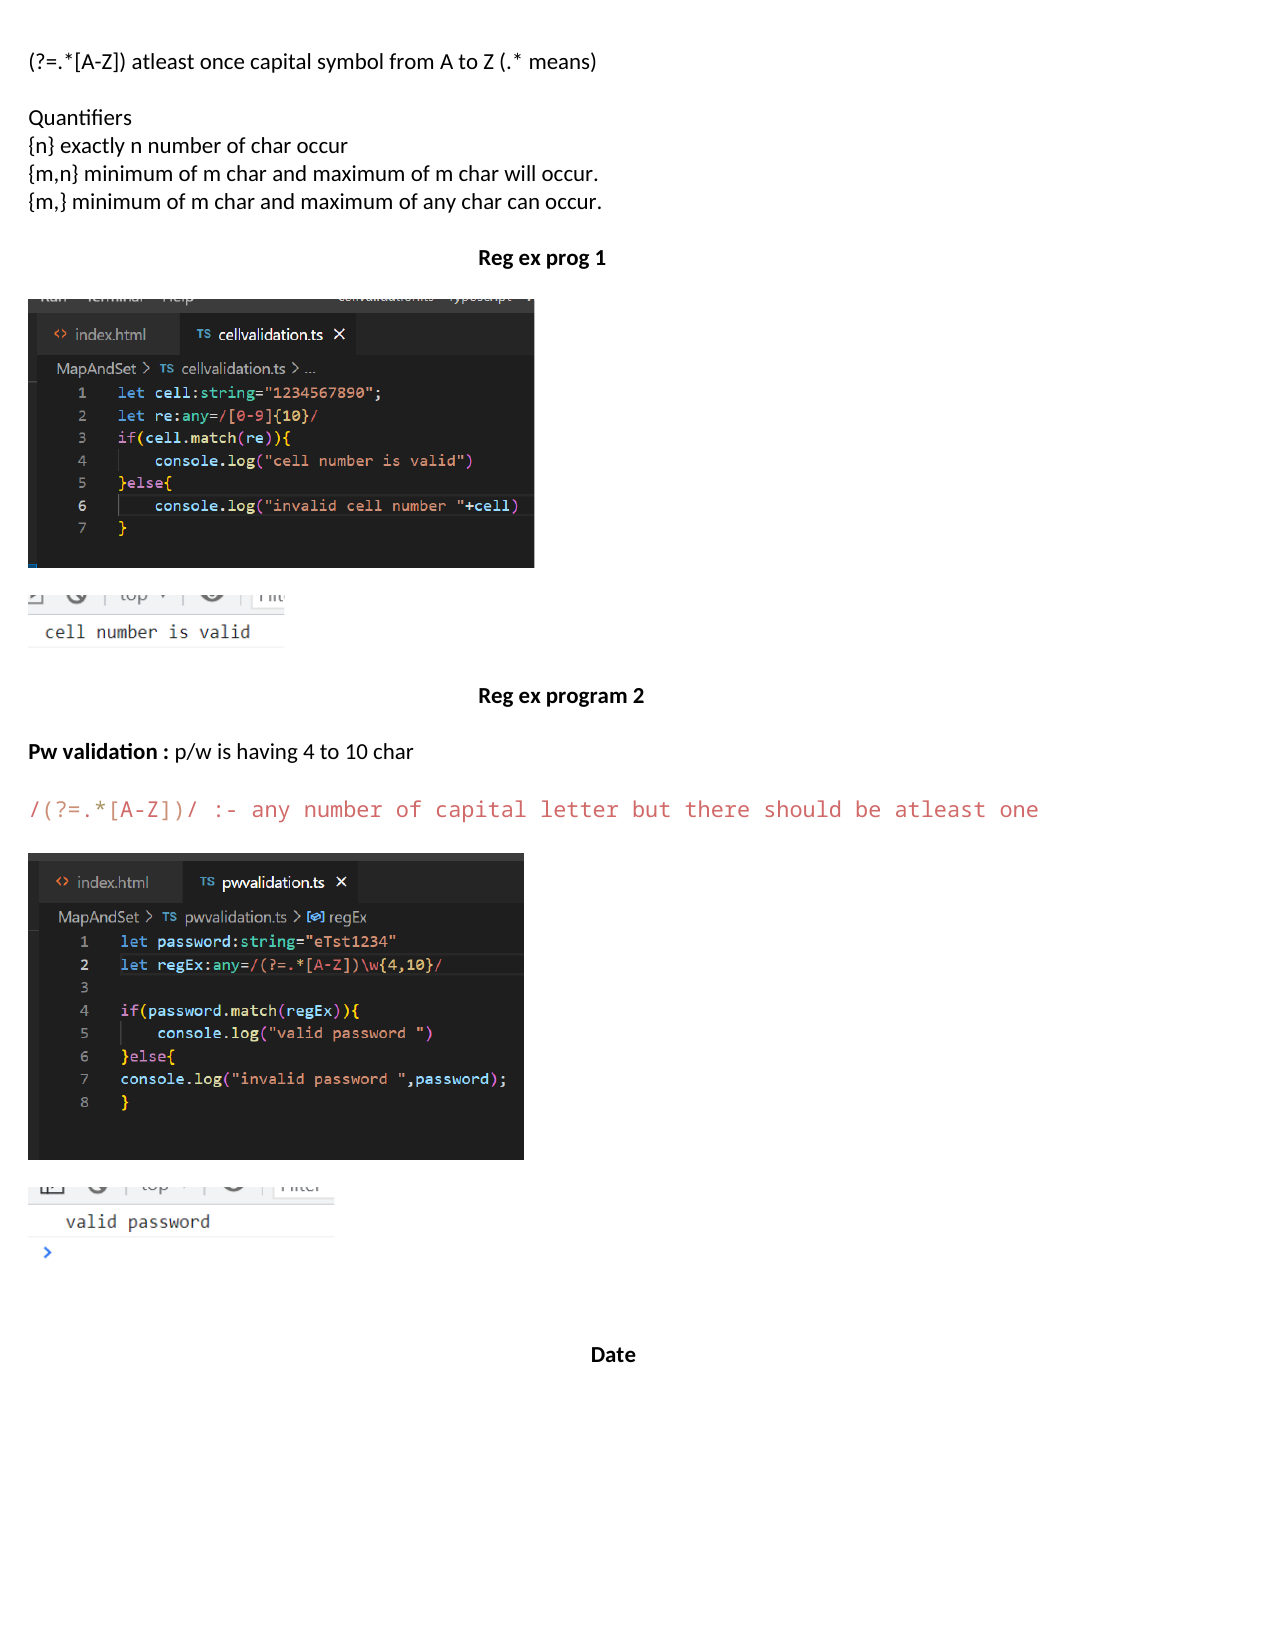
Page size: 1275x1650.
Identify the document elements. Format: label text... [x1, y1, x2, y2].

picture [28, 1187, 335, 1341]
text Quantifiers [28, 103, 1237, 131]
text (?=.*[A-Z]) atleast once capital symbol from A to Z (.* means) [28, 47, 1237, 75]
text {m,n} minimum of m char and maximum of m char will occur. [28, 159, 1237, 187]
text Pw validation : p/w is having 4 to 10 char [28, 737, 1237, 765]
text Reg ex program 2 [478, 681, 1237, 709]
text {n} exactly n number of char occur [28, 131, 1237, 159]
picture [28, 299, 535, 568]
picture [28, 853, 524, 1160]
text Reg ex prog 1 [478, 243, 1237, 271]
picture [28, 595, 285, 654]
text {m,} minimum of m char and maximum of any char can occur. [28, 187, 1237, 215]
text Date [591, 1340, 1237, 1368]
text /(?=.*[A-Z])/ :- any number of capital letter but there should be atleast one [28, 794, 1237, 824]
